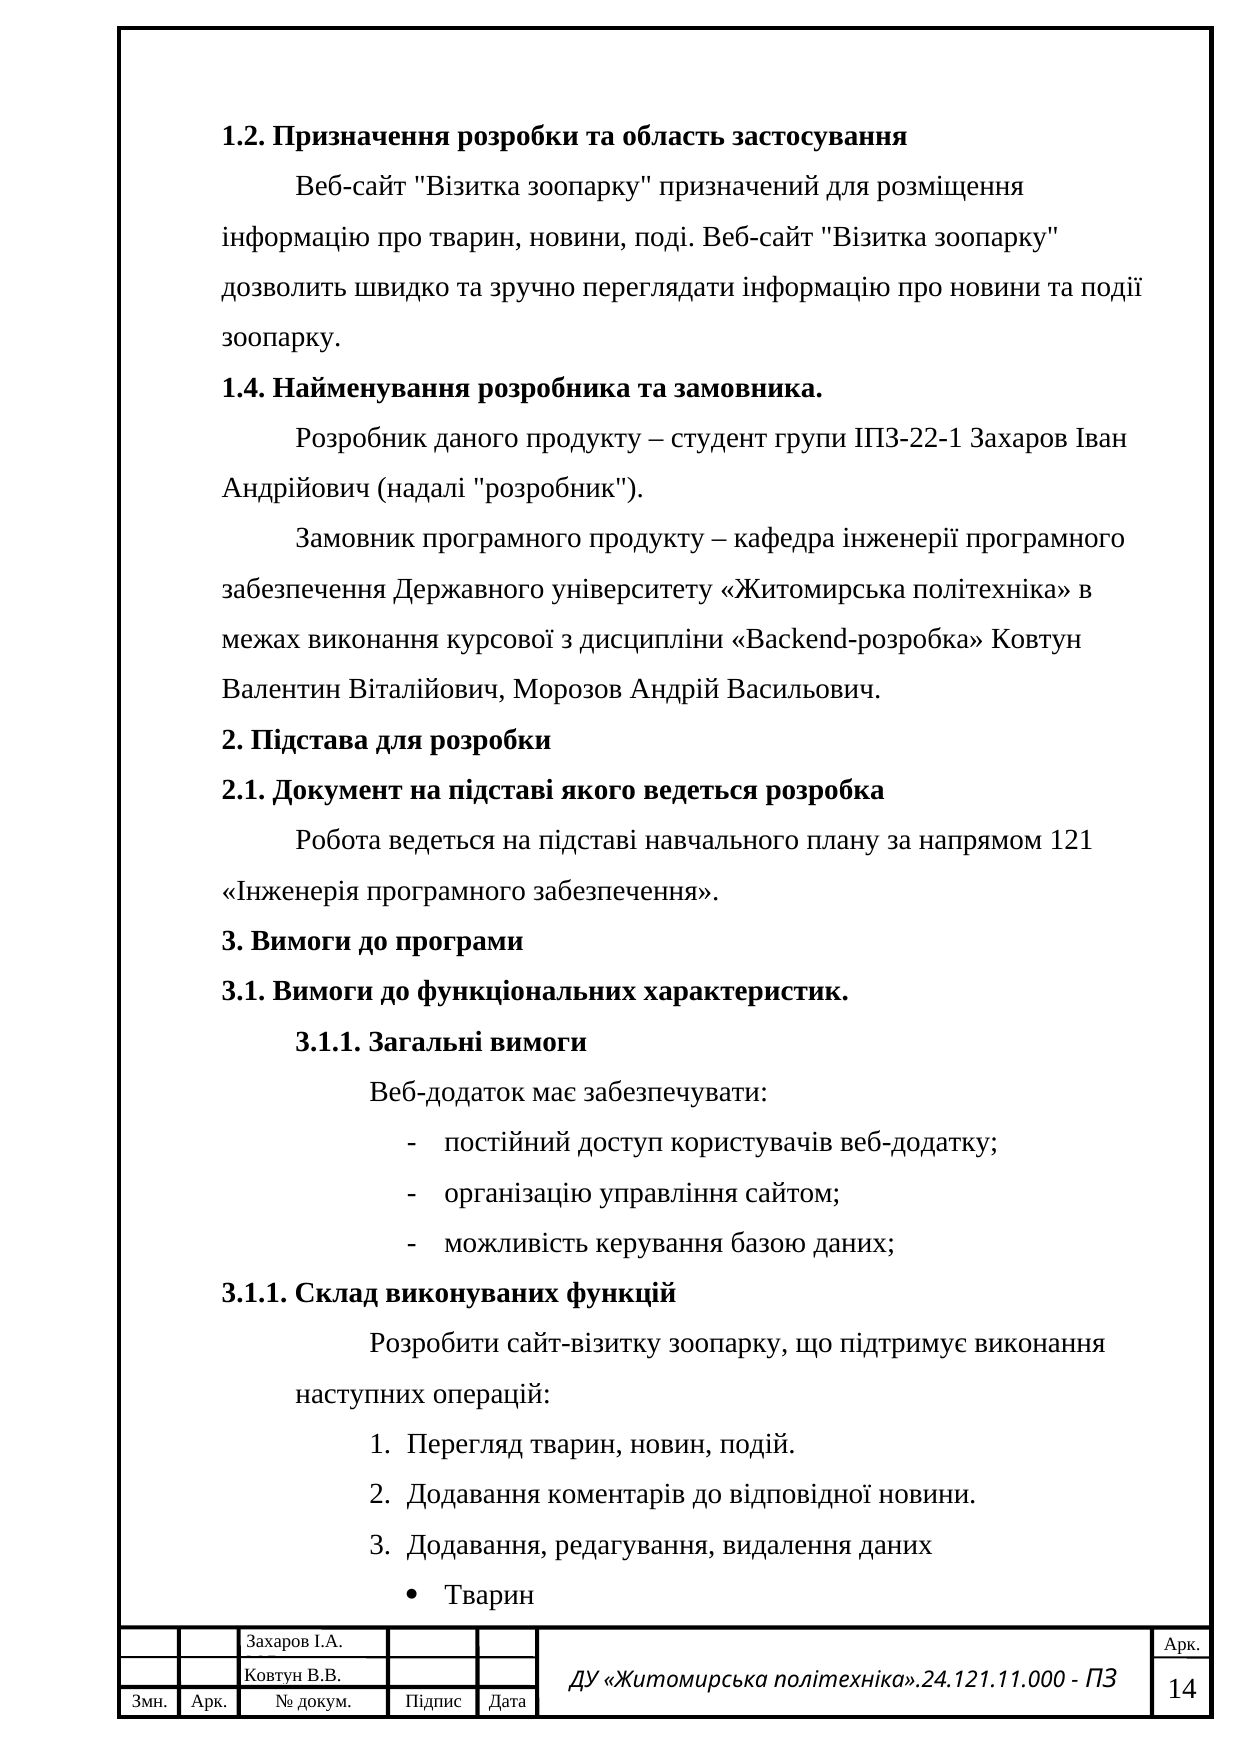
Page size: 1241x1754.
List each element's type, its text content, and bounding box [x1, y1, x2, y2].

list Додавання, редагування, видалення даних [369, 1527, 1152, 1560]
text 3. Вимоги до програми [221, 923, 1152, 957]
list можливість керування базою даних; [407, 1225, 1152, 1258]
list Перегляд тварин, новин, подій. [369, 1426, 1152, 1460]
list Додавання коментарів до відповідної новини. [369, 1477, 1152, 1510]
list постійний доступ користувачів веб-додатку; [407, 1124, 1152, 1158]
list Веб-сайт "Візитка зоопарку" призначений для розміщення інформацію про тварин, новини, поді. Веб-сайт "Візитка зоопарку" дозволить швидко та зручно переглядати інформацію про новини та події зоопарку. [221, 168, 1152, 353]
list Розробник даного продукту – студент групи ІПЗ-22-1 Захаров Іван Андрійович (надалі "розробник"). [221, 420, 1152, 504]
list організацію управління сайтом; [407, 1175, 1152, 1208]
text 3.1.1. Склад виконуваних функцій [221, 1275, 1152, 1309]
list 2. Підстава для розробки [221, 722, 1152, 755]
text Розробити сайт-візитку зоопарку, що підтримує виконання наступних операцій: [295, 1326, 1152, 1409]
text 3.1.1. Загальні вимоги [221, 1024, 1152, 1057]
list 2.1. Документ на підставі якого ведеться розробка [221, 772, 1152, 806]
text 3.1. Вимоги до функціональних характеристик. [221, 973, 1152, 1007]
list Тварин [407, 1577, 1152, 1611]
list Робота ведеться на підставі навчального плану за напрямом 121 «Інженерія програмного забезпечення». [221, 822, 1152, 906]
list Замовник програмного продукту – кафедра інженерії програмного забезпечення Державного університету «Житомирська політехніка» в межах виконання курсової з дисципліни «Backend-розробка» Ковтун Валентин Віталійович, Морозов Андрій Васильович. [221, 521, 1152, 705]
list 1.4. Найменування розробника та замовника. [221, 370, 1152, 403]
text Веб-додаток має забезпечувати: [295, 1074, 1152, 1108]
text 1.2. Призначення розробки та область застосування [221, 118, 1152, 152]
